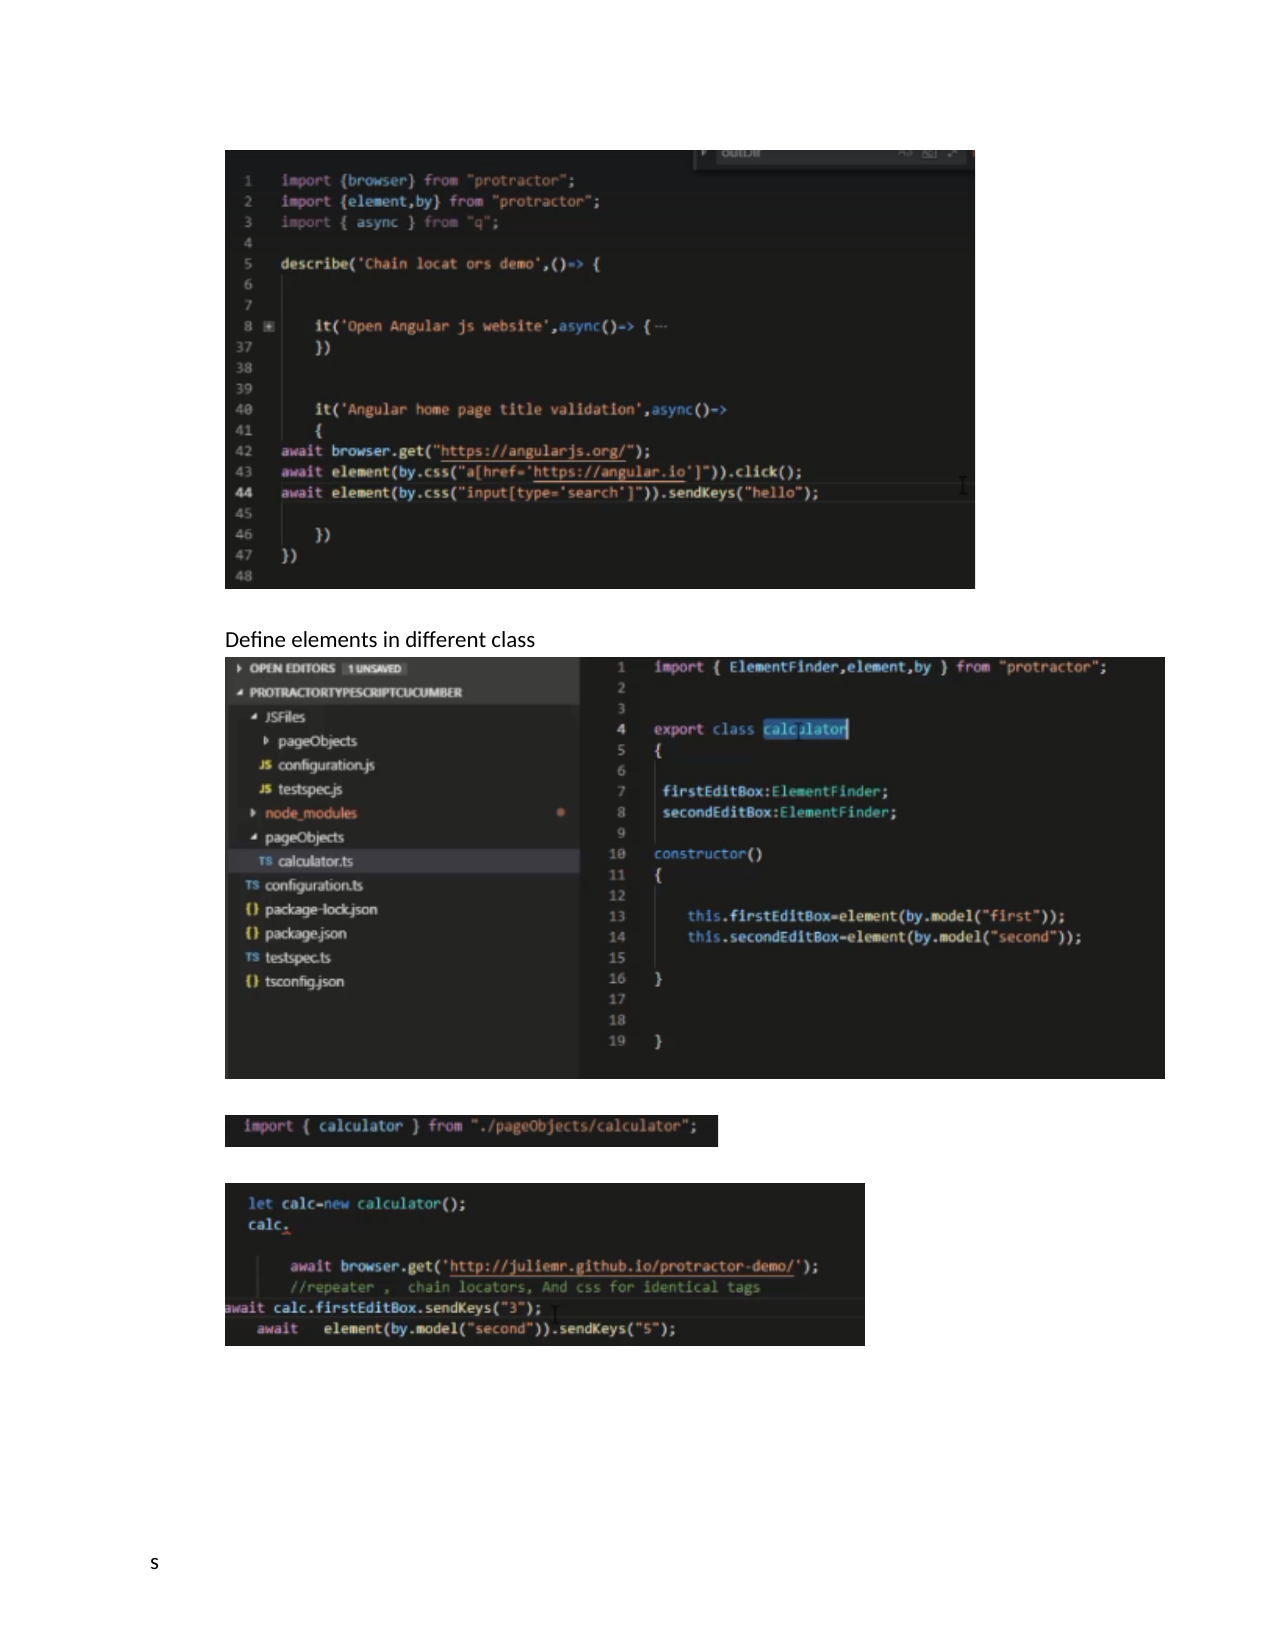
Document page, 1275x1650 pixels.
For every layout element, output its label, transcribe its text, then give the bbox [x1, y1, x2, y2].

picture [225, 1183, 865, 1346]
list Define elements in different class [225, 625, 1125, 653]
picture [225, 657, 1165, 1079]
picture [225, 1115, 719, 1147]
picture [225, 150, 976, 589]
